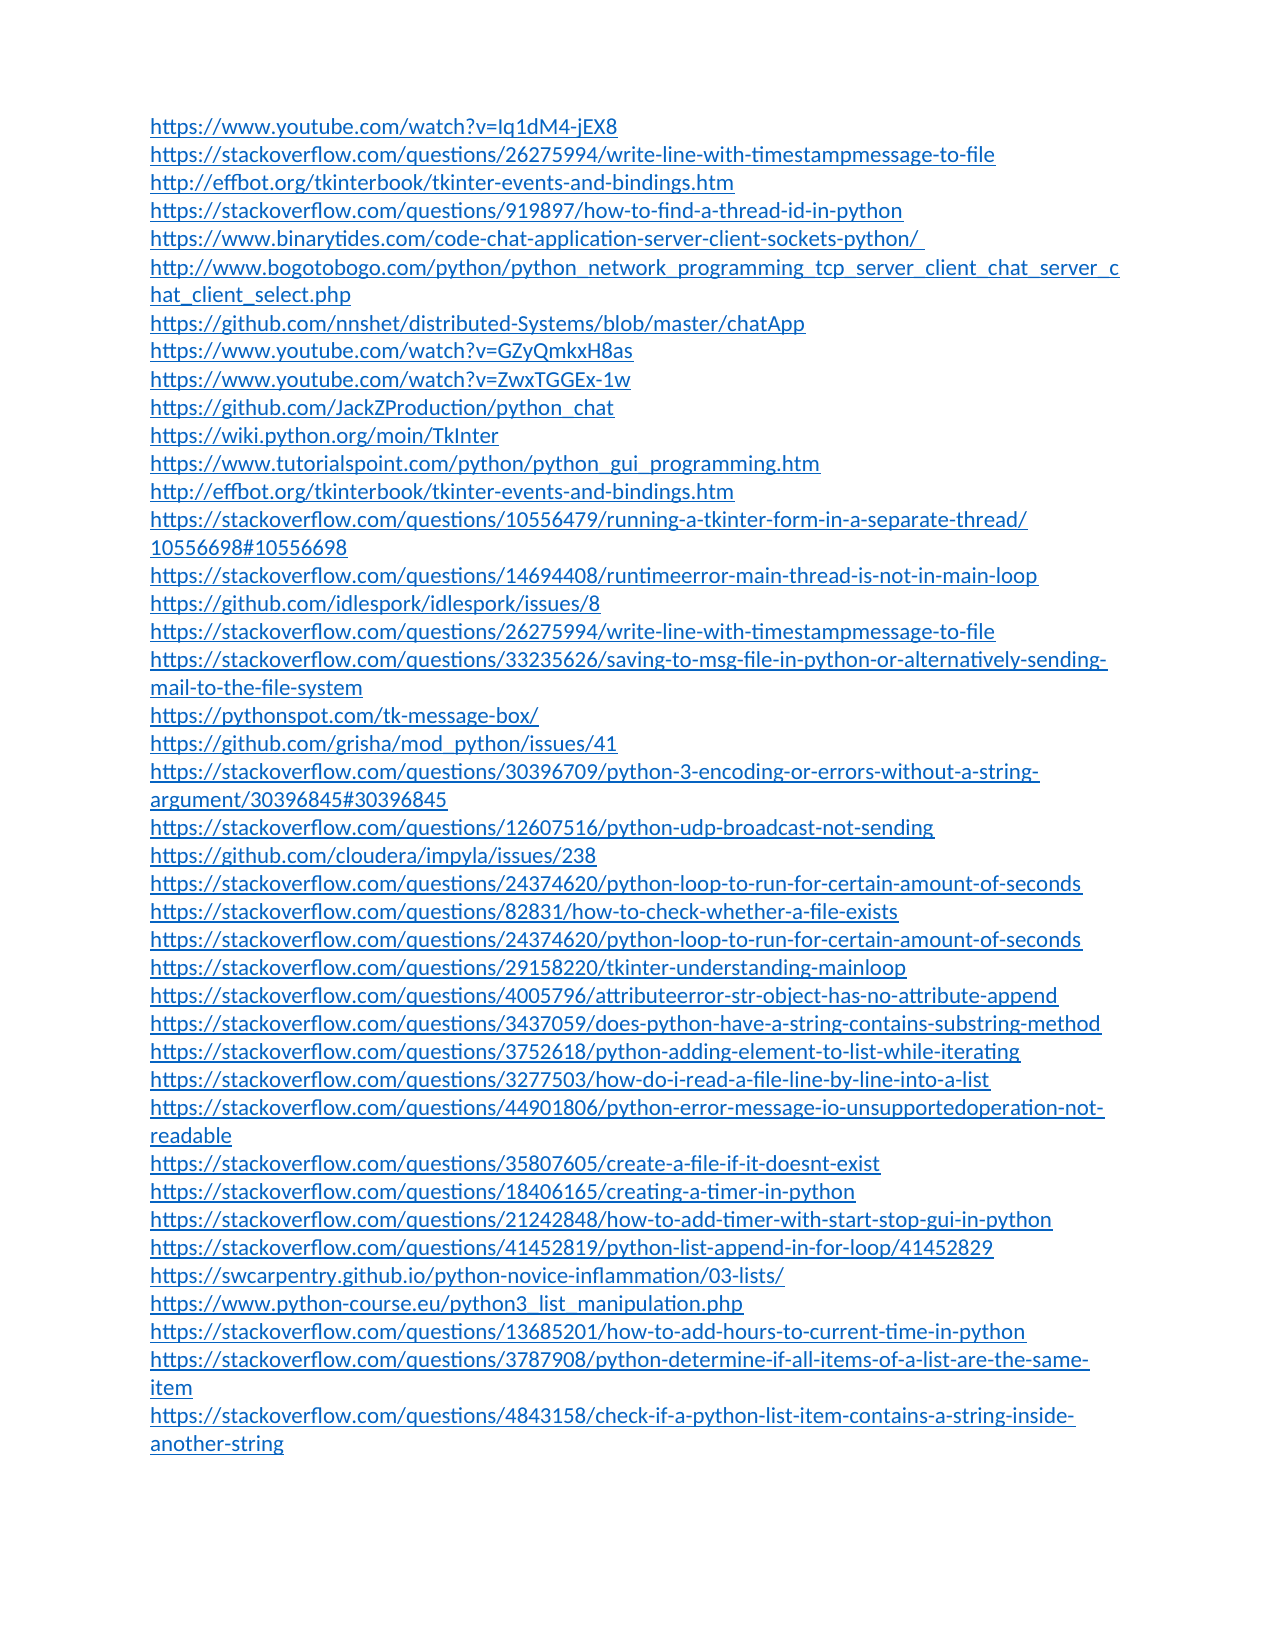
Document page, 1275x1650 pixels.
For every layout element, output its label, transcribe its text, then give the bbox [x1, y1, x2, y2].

text https://stackoverflow.com/questions/30396709/python-3-encoding-or-errors-without-a-string-argument/30396845#30396845 [150, 757, 1125, 813]
text https://stackoverflow.com/questions/18406165/creating-a-timer-in-python [150, 1177, 1125, 1205]
text https://stackoverflow.com/questions/33235626/saving-to-msg-file-in-python-or-alternatively-sending-mail-to-the-file-system [150, 645, 1125, 701]
text https://stackoverflow.com/questions/82831/how-to-check-whether-a-file-exists [150, 897, 1125, 925]
text https://www.youtube.com/watch?v=ZwxTGGEx-1w [150, 365, 1125, 393]
text https://stackoverflow.com/questions/24374620/python-loop-to-run-for-certain-amount-of-seconds [150, 925, 1125, 953]
text http://effbot.org/tkinterbook/tkinter-events-and-bindings.htm [150, 477, 1125, 505]
text https://stackoverflow.com/questions/24374620/python-loop-to-run-for-certain-amount-of-seconds [150, 869, 1125, 897]
text https://stackoverflow.com/questions/35807605/create-a-file-if-it-doesnt-exist [150, 1149, 1125, 1177]
text https://pythonspot.com/tk-message-box/ [150, 701, 1125, 729]
text https://stackoverflow.com/questions/10556479/running-a-tkinter-form-in-a-separate-thread/10556698#10556698 [150, 505, 1125, 561]
text http://effbot.org/tkinterbook/tkinter-events-and-bindings.htm [150, 168, 1125, 197]
text https://stackoverflow.com/questions/919897/how-to-find-a-thread-id-in-python [150, 197, 1125, 224]
text https://stackoverflow.com/questions/4005796/attributeerror-str-object-has-no-attribute-append [150, 981, 1125, 1009]
text https://stackoverflow.com/questions/41452819/python-list-append-in-for-loop/41452829 [150, 1233, 1125, 1261]
text https://swcarpentry.github.io/python-novice-inflammation/03-lists/ [150, 1261, 1125, 1289]
text https://www.youtube.com/watch?v=Iq1dM4-jEX8 [150, 112, 1125, 141]
text https://stackoverflow.com/questions/26275994/write-line-with-timestampmessage-to-file [150, 617, 1125, 645]
text https://github.com/cloudera/impyla/issues/238 [150, 841, 1125, 869]
text https://github.com/JackZProduction/python_chat [150, 393, 1125, 421]
text https://stackoverflow.com/questions/44901806/python-error-message-io-unsupportedoperation-not-readable [150, 1093, 1125, 1149]
text https://www.tutorialspoint.com/python/python_gui_programming.htm [150, 449, 1125, 477]
text https://stackoverflow.com/questions/12607516/python-udp-broadcast-not-sending [150, 813, 1125, 841]
text https://github.com/grisha/mod_python/issues/41 [150, 729, 1125, 757]
text https://stackoverflow.com/questions/3787908/python-determine-if-all-items-of-a-list-are-the-same-item [150, 1345, 1125, 1401]
text https://www.python-course.eu/python3_list_manipulation.php [150, 1289, 1125, 1317]
text https://stackoverflow.com/questions/14694408/runtimeerror-main-thread-is-not-in-main-loop [150, 561, 1125, 589]
text https://stackoverflow.com/questions/13685201/how-to-add-hours-to-current-time-in-python [150, 1317, 1125, 1345]
text https://stackoverflow.com/questions/21242848/how-to-add-timer-with-start-stop-gui-in-python [150, 1205, 1125, 1233]
text https://stackoverflow.com/questions/3437059/does-python-have-a-string-contains-substring-method [150, 1009, 1125, 1037]
text https://stackoverflow.com/questions/3277503/how-do-i-read-a-file-line-by-line-into-a-list [150, 1065, 1125, 1093]
text https://www.youtube.com/watch?v=GZyQmkxH8as [150, 337, 1125, 365]
text https://www.binarytides.com/code-chat-application-server-client-sockets-python/ http://www.bogotobogo.com/python/python_network_programming_tcp_server_client_chat_server_chat_client_select.php [150, 224, 1125, 309]
text https://stackoverflow.com/questions/3752618/python-adding-element-to-list-while-iterating [150, 1037, 1125, 1065]
text https://stackoverflow.com/questions/29158220/tkinter-understanding-mainloop [150, 953, 1125, 981]
text https://github.com/idlespork/idlespork/issues/8 [150, 589, 1125, 617]
text https://github.com/nnshet/distributed-Systems/blob/master/chatApp [150, 309, 1125, 337]
text https://stackoverflow.com/questions/4843158/check-if-a-python-list-item-contains-a-string-inside-another-string [150, 1401, 1125, 1457]
text https://stackoverflow.com/questions/26275994/write-line-with-timestampmessage-to-file [150, 141, 1125, 168]
text https://wiki.python.org/moin/TkInter [150, 421, 1125, 449]
